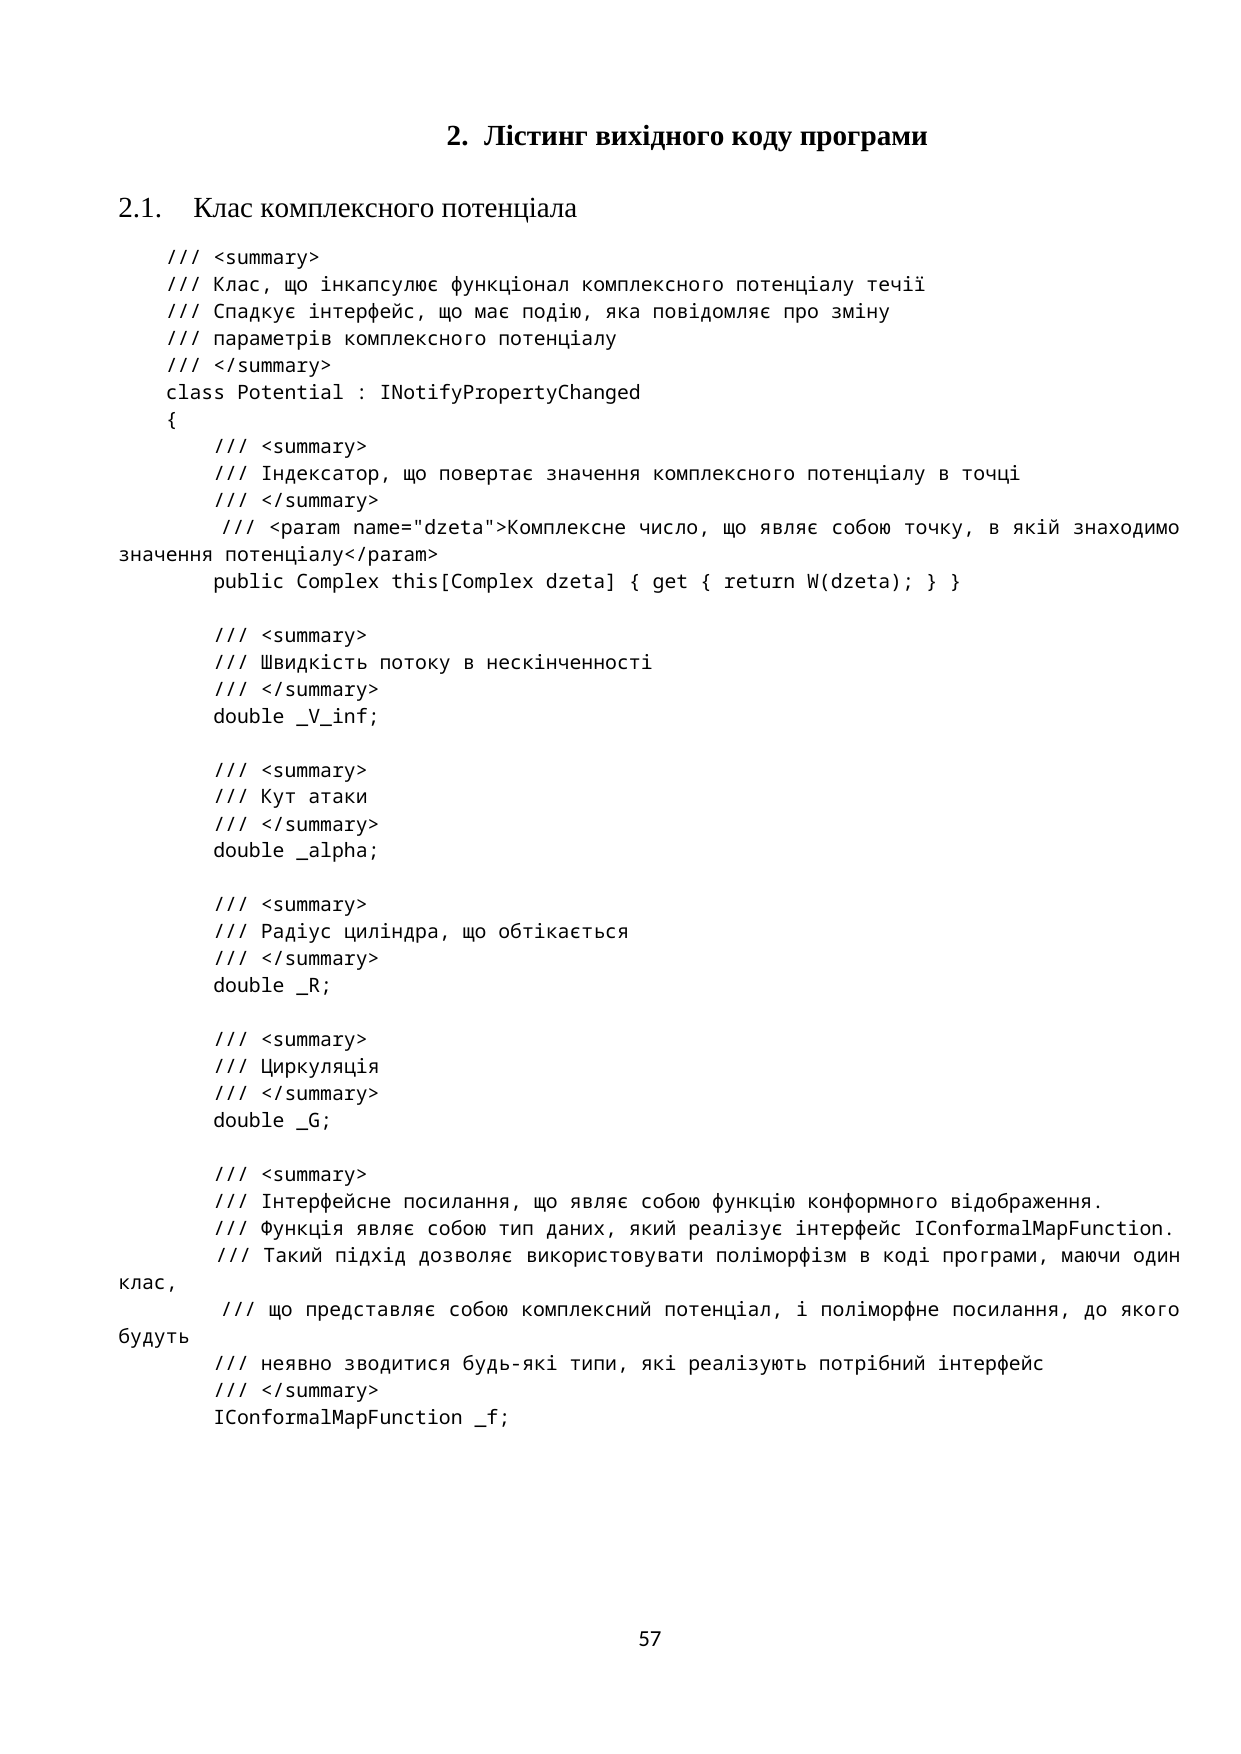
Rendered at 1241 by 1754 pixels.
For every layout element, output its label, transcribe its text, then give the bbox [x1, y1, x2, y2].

text /// Радіус циліндра, що обтікається [118, 918, 1181, 945]
text IConformalMapFunction _f; [118, 1403, 1181, 1430]
text /// <summary> [118, 756, 1181, 783]
text /// Індексатор, що повертає значення комплексного потенціалу в точці [118, 459, 1181, 486]
text /// Швидкість потоку в нескінченності [118, 648, 1181, 675]
text /// Такий підхід дозволяє використовувати поліморфізм в коді програми, маючи один клас, [118, 1241, 1181, 1295]
text /// <summary> [118, 243, 1181, 270]
text /// Циркуляція [118, 1053, 1181, 1079]
text double _V_inf; [118, 702, 1181, 729]
text /// неявно зводитися будь-які типи, які реалізують потрібний інтерфейс [118, 1349, 1181, 1376]
text /// <summary> [118, 432, 1181, 459]
text /// <param name="dzeta">Комплексне число, що являє собою точку, в якій знаходимо значення потенціалу</param> [118, 513, 1181, 567]
text /// Функція являє собою тип даних, який реалізує інтерфейс IConformalMapFunction. [118, 1214, 1181, 1241]
text /// що представляє собою комплексний потенціал, і поліморфне посилання, до якого будуть [118, 1295, 1181, 1349]
text /// <summary> [118, 891, 1181, 918]
text /// параметрів комплексного потенціалу [118, 324, 1181, 351]
text { [118, 405, 1181, 432]
text /// </summary> [118, 1376, 1181, 1403]
text double _R; [118, 972, 1181, 999]
text /// Клас, що інкапсулює функціонал комплексного потенціалу течії [118, 270, 1181, 297]
text class Potential : INotifyPropertyChanged [118, 378, 1181, 405]
text double _G; [118, 1107, 1181, 1133]
text /// </summary> [118, 945, 1181, 972]
text /// Спадкує інтерфейс, що має подію, яка повідомляє про зміну [118, 297, 1181, 324]
text /// </summary> [118, 675, 1181, 702]
text public Complex this[Complex dzeta] { get { return W(dzeta); } } [118, 567, 1181, 594]
text double _alpha; [118, 837, 1181, 864]
text /// <summary> [118, 621, 1181, 648]
text /// </summary> [118, 351, 1181, 378]
list Лістинг вихідного коду програми [193, 118, 1181, 152]
text /// Інтерфейсне посилання, що являє собою функцію конформного відображення. [118, 1187, 1181, 1214]
text /// </summary> [118, 810, 1181, 837]
text /// <summary> [118, 1026, 1181, 1053]
text /// <summary> [118, 1161, 1181, 1187]
text /// </summary> [118, 1079, 1181, 1107]
list Клас комплексного потенціала [118, 190, 1181, 224]
text /// Кут атаки [118, 783, 1181, 810]
text /// </summary> [118, 486, 1181, 513]
